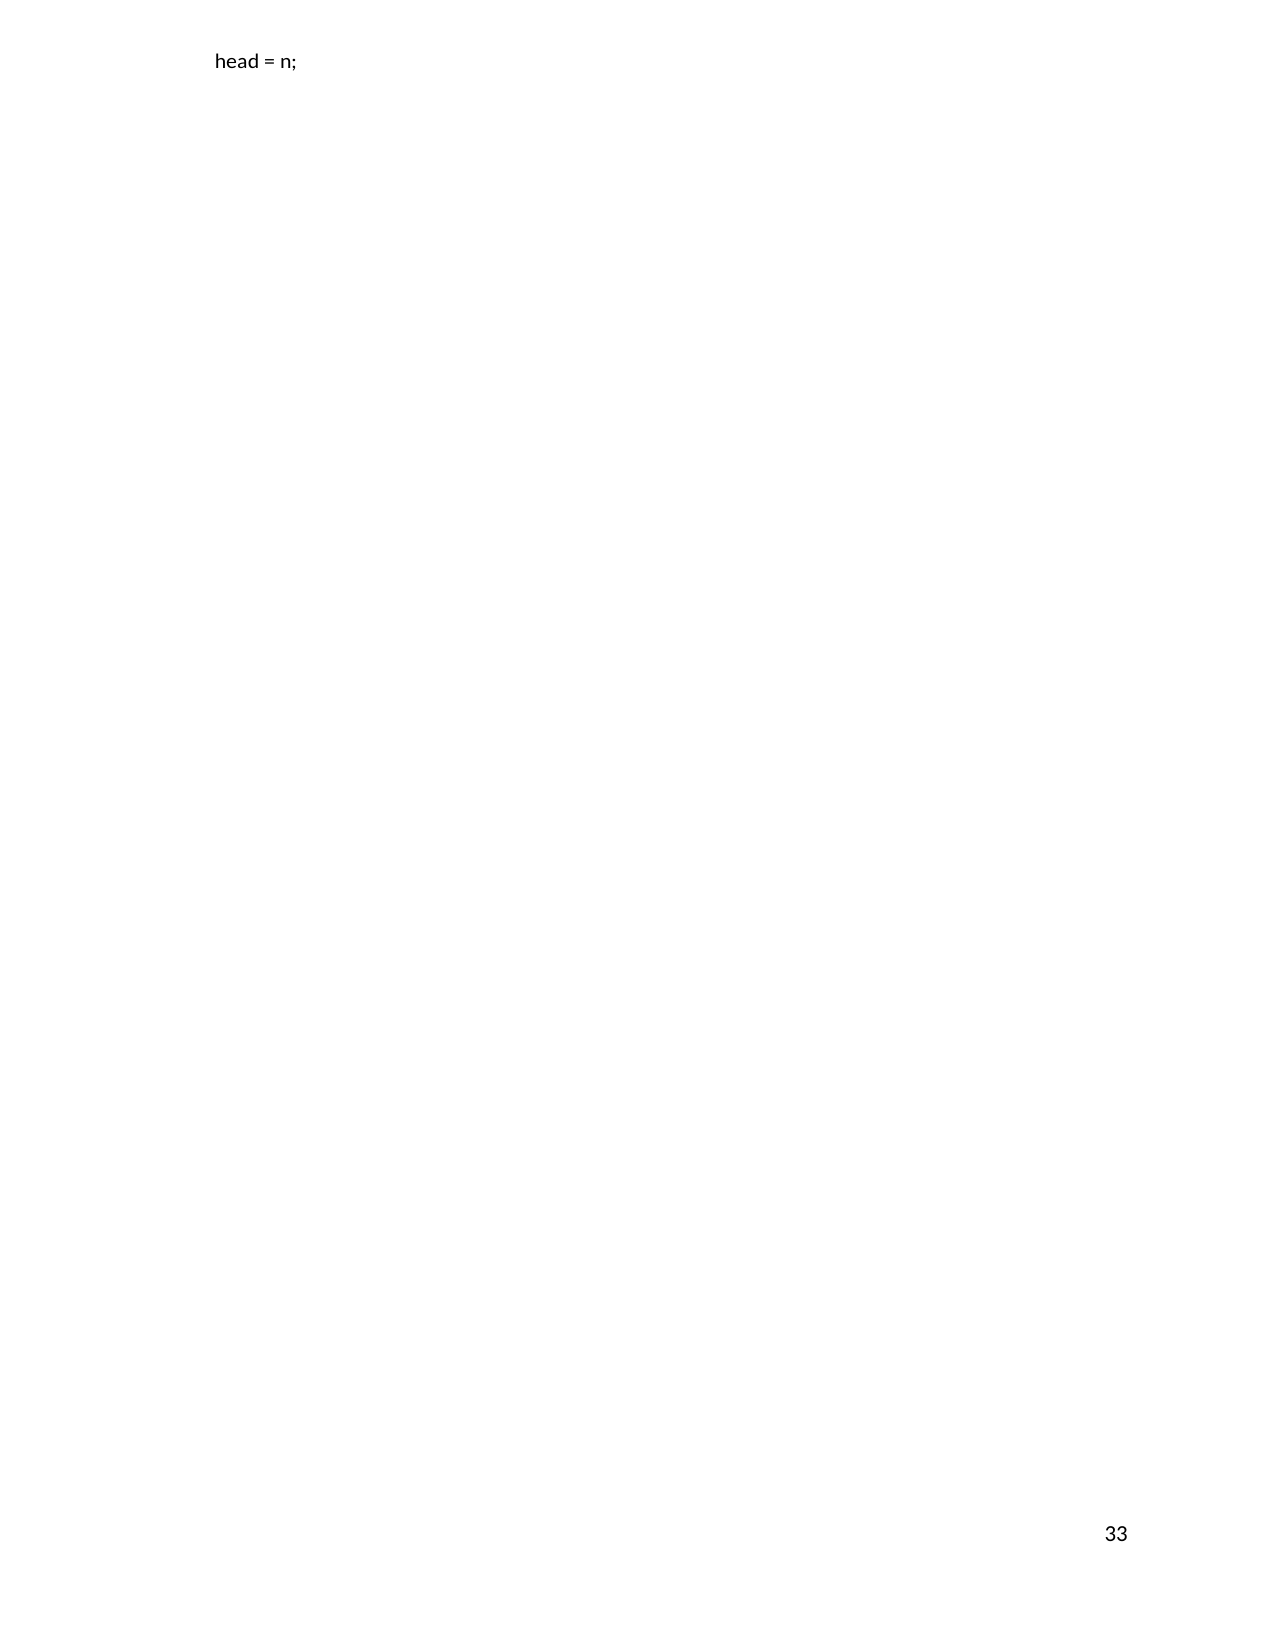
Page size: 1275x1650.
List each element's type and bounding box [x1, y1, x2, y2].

text [195, 48, 446, 73]
